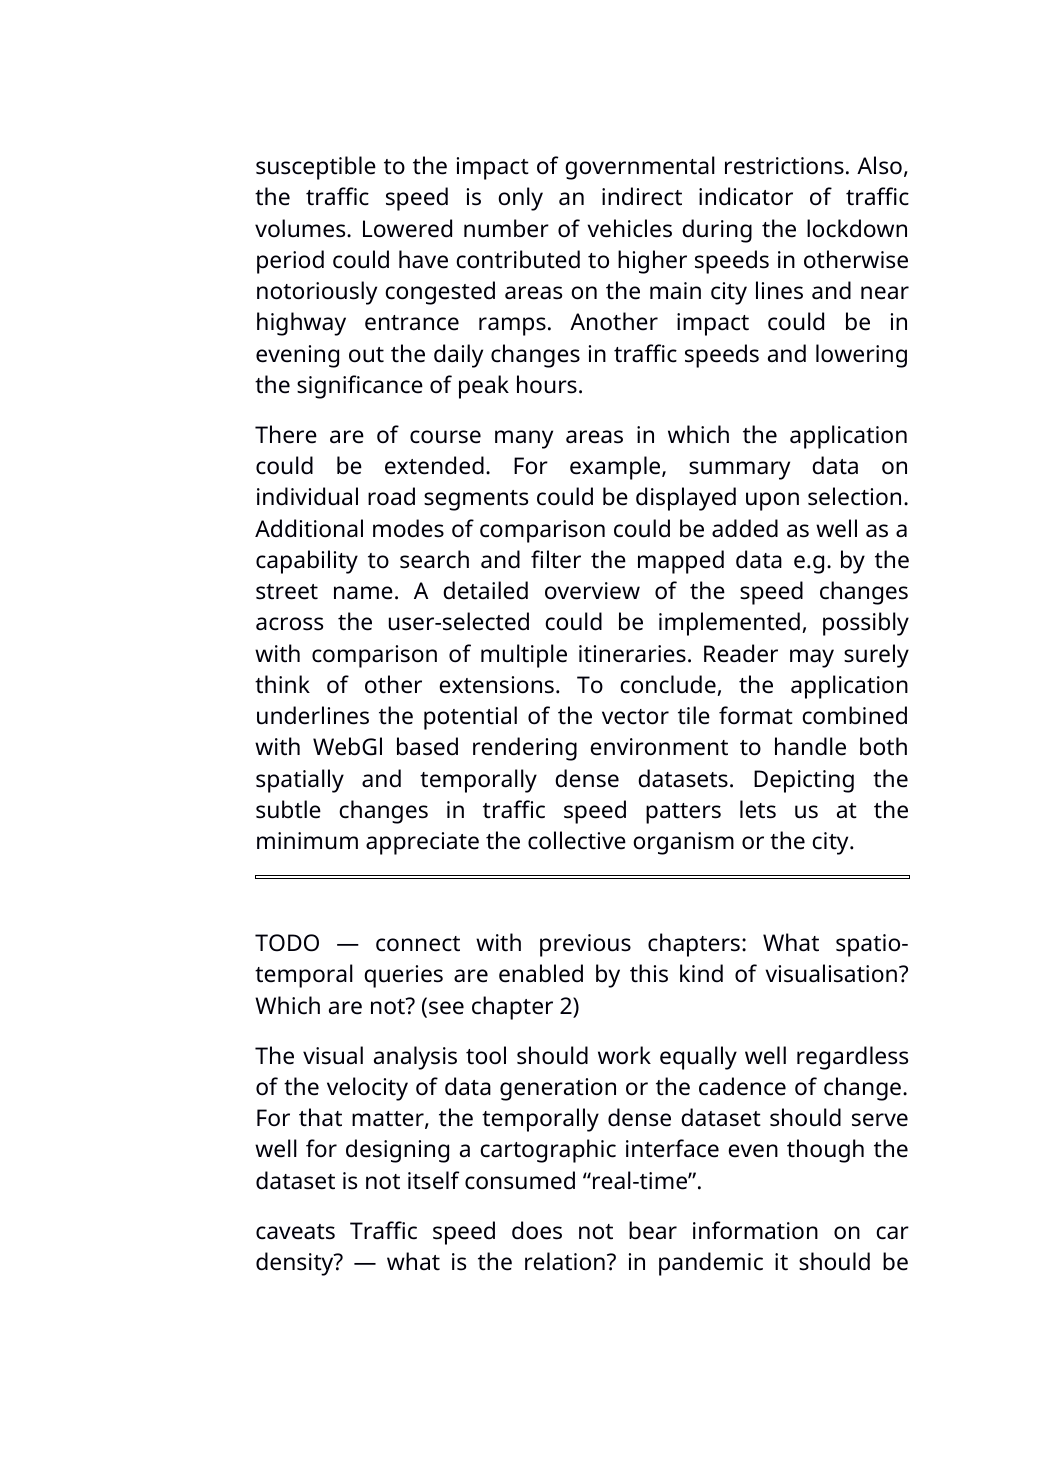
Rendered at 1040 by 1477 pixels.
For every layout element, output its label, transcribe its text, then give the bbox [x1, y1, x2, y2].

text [255, 1214, 910, 1277]
text TODO — connect with previous chapters: What spatio-temporal queries are enabled by this kind of visualisation? Which are not? (see chapter 2) [255, 927, 910, 1021]
text There are of course many areas in which the application could be extended. For example, summary data on individual road segments could be displayed upon selection. Additional modes of comparison could be added as well as a capability to search and filter the mapped data e.g. by the street name. A detailed overview of the speed changes across the user-selected could be implemented, possibly with comparison of multiple itineraries. Reader may surely think of other extensions. To conclude, the application underlines the potential of the vector tile format combined with WebGl based rendering environment to handle both spatially and temporally dense datasets. Depicting the subtle changes in traffic speed patters lets us at the minimum appreciate the collective organism or the city. [255, 419, 910, 856]
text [255, 150, 910, 400]
text The visual analysis tool should work equally well regardless of the velocity of data generation or the cadence of change. For that matter, the temporally dense dataset should serve well for designing a cartographic interface even though the dataset is not itself consumed “real-time”. [255, 1039, 910, 1196]
